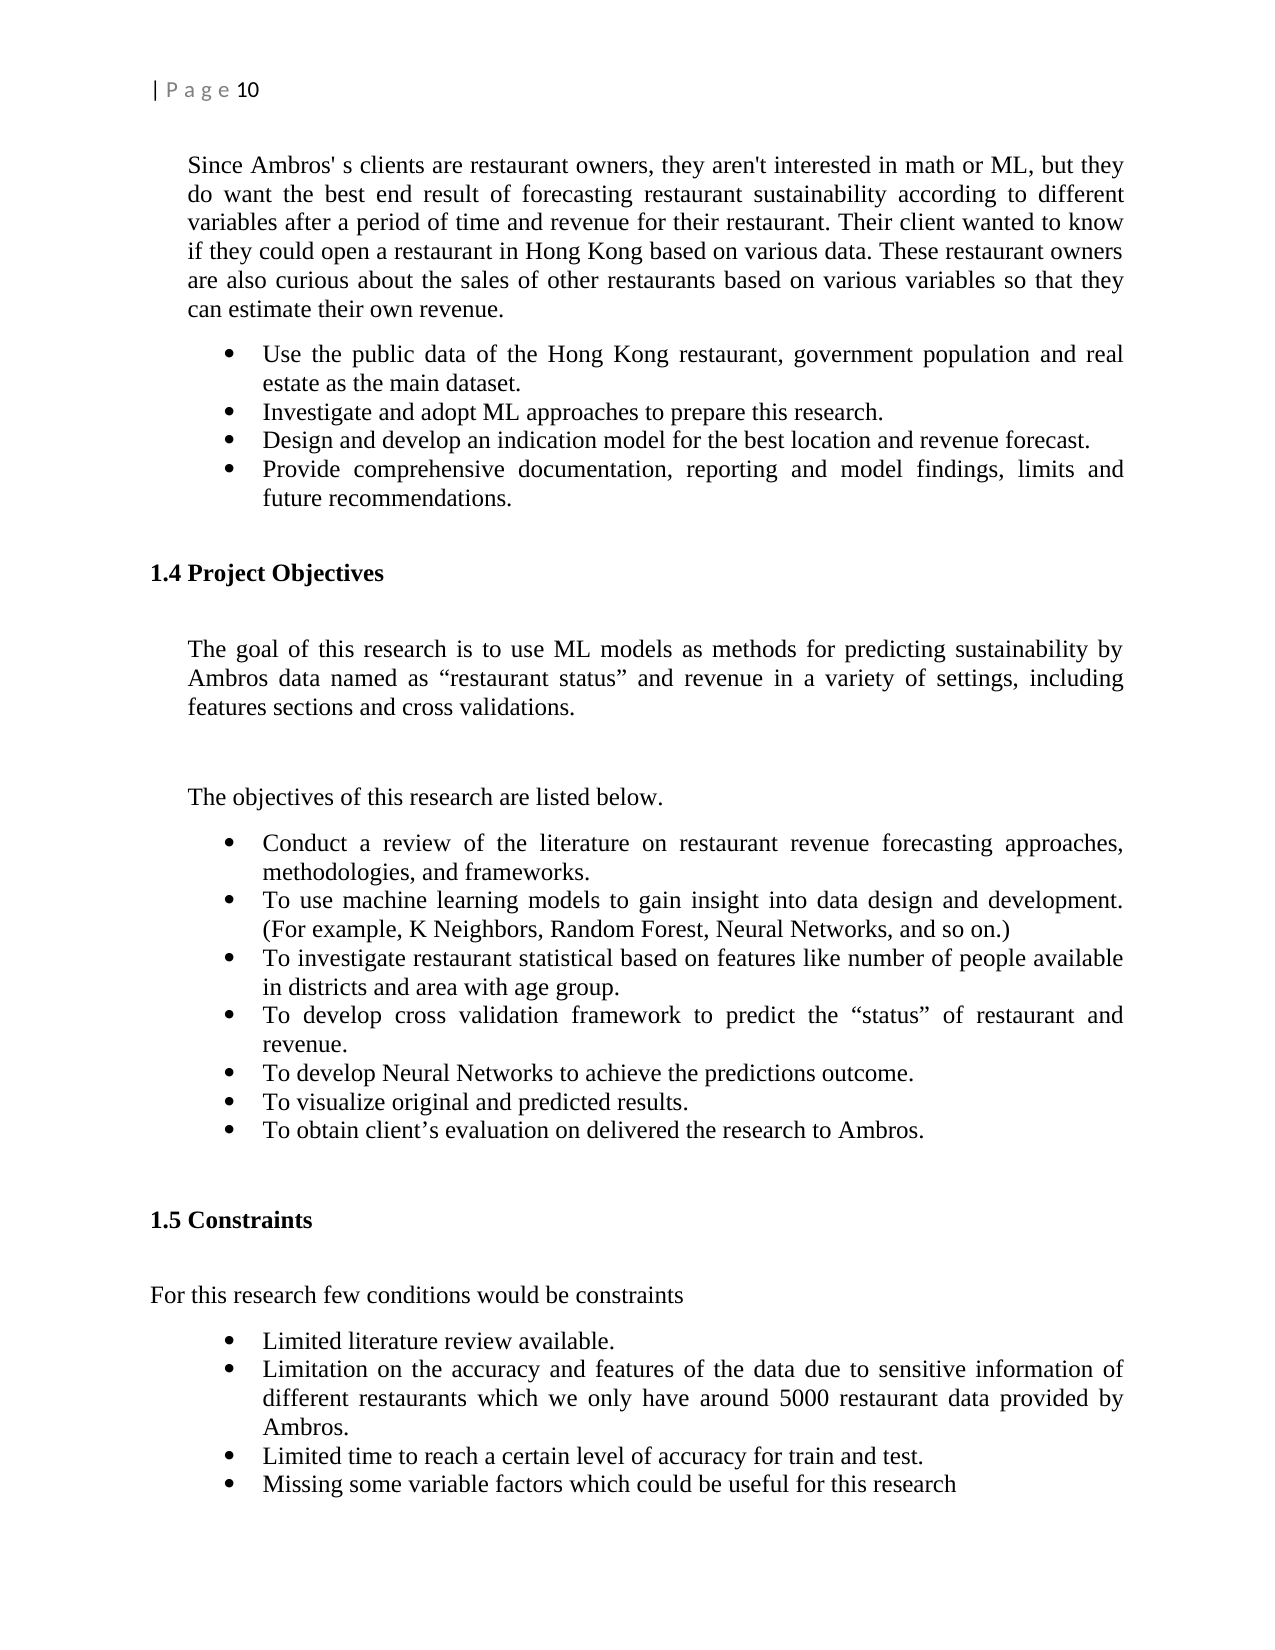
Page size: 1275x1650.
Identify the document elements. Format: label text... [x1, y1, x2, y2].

text For this research few conditions would be constraints [150, 1280, 1125, 1309]
list Limited literature review available. [225, 1326, 1125, 1354]
list Conduct a review of the literature on restaurant revenue forecasting approaches, methodologies, and frameworks. [225, 828, 1125, 885]
list To visualize original and predicted results. [225, 1087, 1125, 1115]
list To investigate restaurant statistical based on features like number of people available in districts and area with age group. [225, 943, 1125, 1000]
list Investigate and adopt ML approaches to prepare this research. [225, 397, 1125, 425]
list To use machine learning models to gain insight into data design and development. (For example, K Neighbors, Random Forest, Neural Networks, and so on.) [225, 885, 1125, 943]
text The objectives of this research are listed below. [187, 782, 1125, 811]
text The goal of this research is to use ML models as methods for predicting sustainability by Ambros data named as “restaurant status” and revenue in a variety of settings, including features sections and cross validations. [187, 634, 1125, 720]
list Limitation on the accuracy and features of the data due to sensitive information of different restaurants which we only have around 5000 restaurant data provided by Ambros. [225, 1354, 1125, 1441]
list Design and develop an indication model for the best location and revenue forecast. [225, 425, 1125, 454]
subtitle Project Objectives [150, 558, 1125, 587]
text Since Ambros' s clients are restaurant owners, they aren't interested in math or ML, but they do want the best end result of forecasting restaurant sustainability according to different variables after a period of time and revenue for their restaurant. Their client wanted to know if they could open a restaurant in Hong Kong based on various data. These restaurant owners are also curious about the sales of other restaurants based on various variables so that they can estimate their own revenue. [187, 150, 1125, 322]
list Use the public data of the Hong Kong restaurant, government population and real estate as the main dataset. [225, 339, 1125, 397]
list To develop cross validation framework to predict the “status” of restaurant and revenue. [225, 1000, 1125, 1058]
list Missing some variable factors which could be useful for this research [225, 1469, 1125, 1498]
list Limited time to reach a certain level of accuracy for train and test. [225, 1441, 1125, 1469]
list To obtain client’s evaluation on delivered the research to Ambros. [225, 1115, 1125, 1144]
list Provide comprehensive documentation, reporting and model findings, limits and future recommendations. [225, 454, 1125, 512]
list To develop Neural Networks to achieve the predictions outcome. [225, 1058, 1125, 1087]
subtitle Constraints [150, 1205, 1125, 1233]
